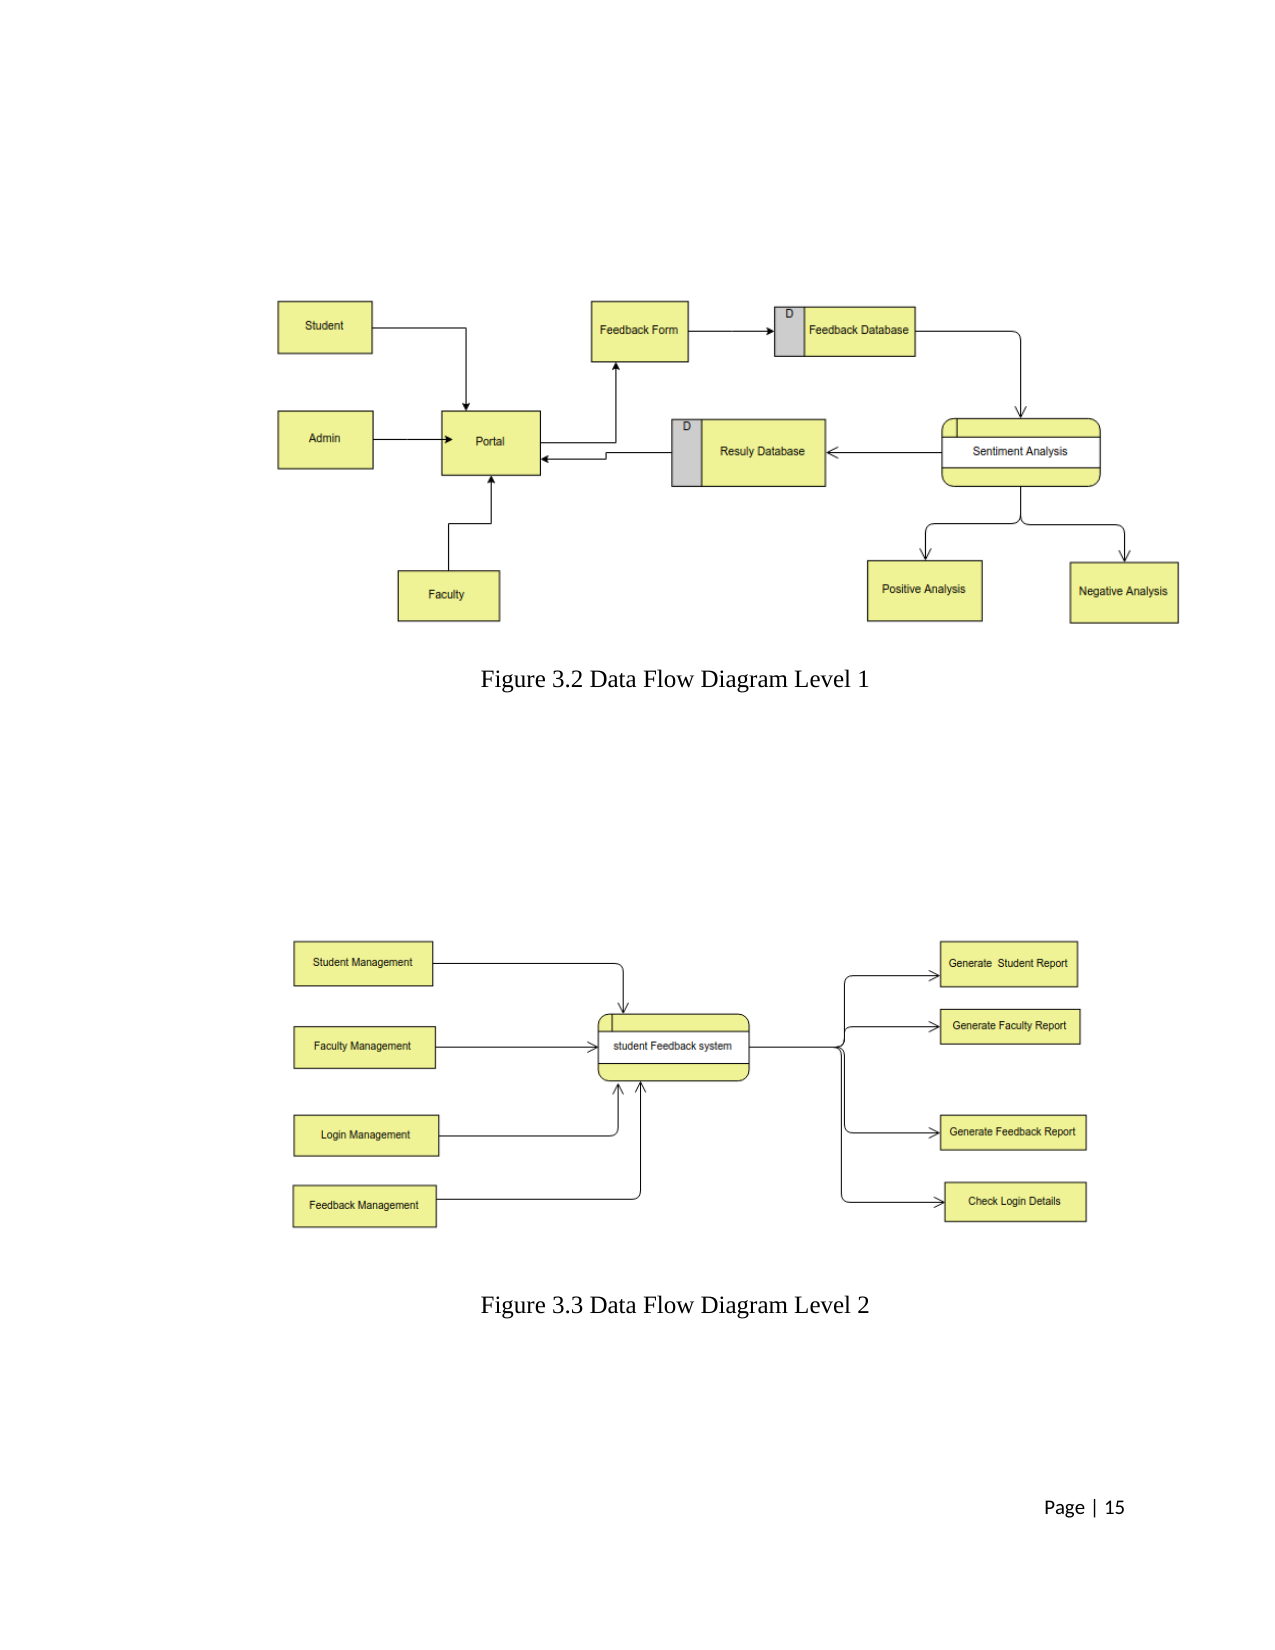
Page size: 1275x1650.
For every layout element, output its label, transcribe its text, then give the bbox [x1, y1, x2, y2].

text Figure 3.2 Data Flow Diagram Level 1 [225, 664, 1125, 693]
picture [261, 263, 1205, 651]
picture [272, 917, 1109, 1259]
text Figure 3.3 Data Flow Diagram Level 2 [225, 1290, 1125, 1319]
